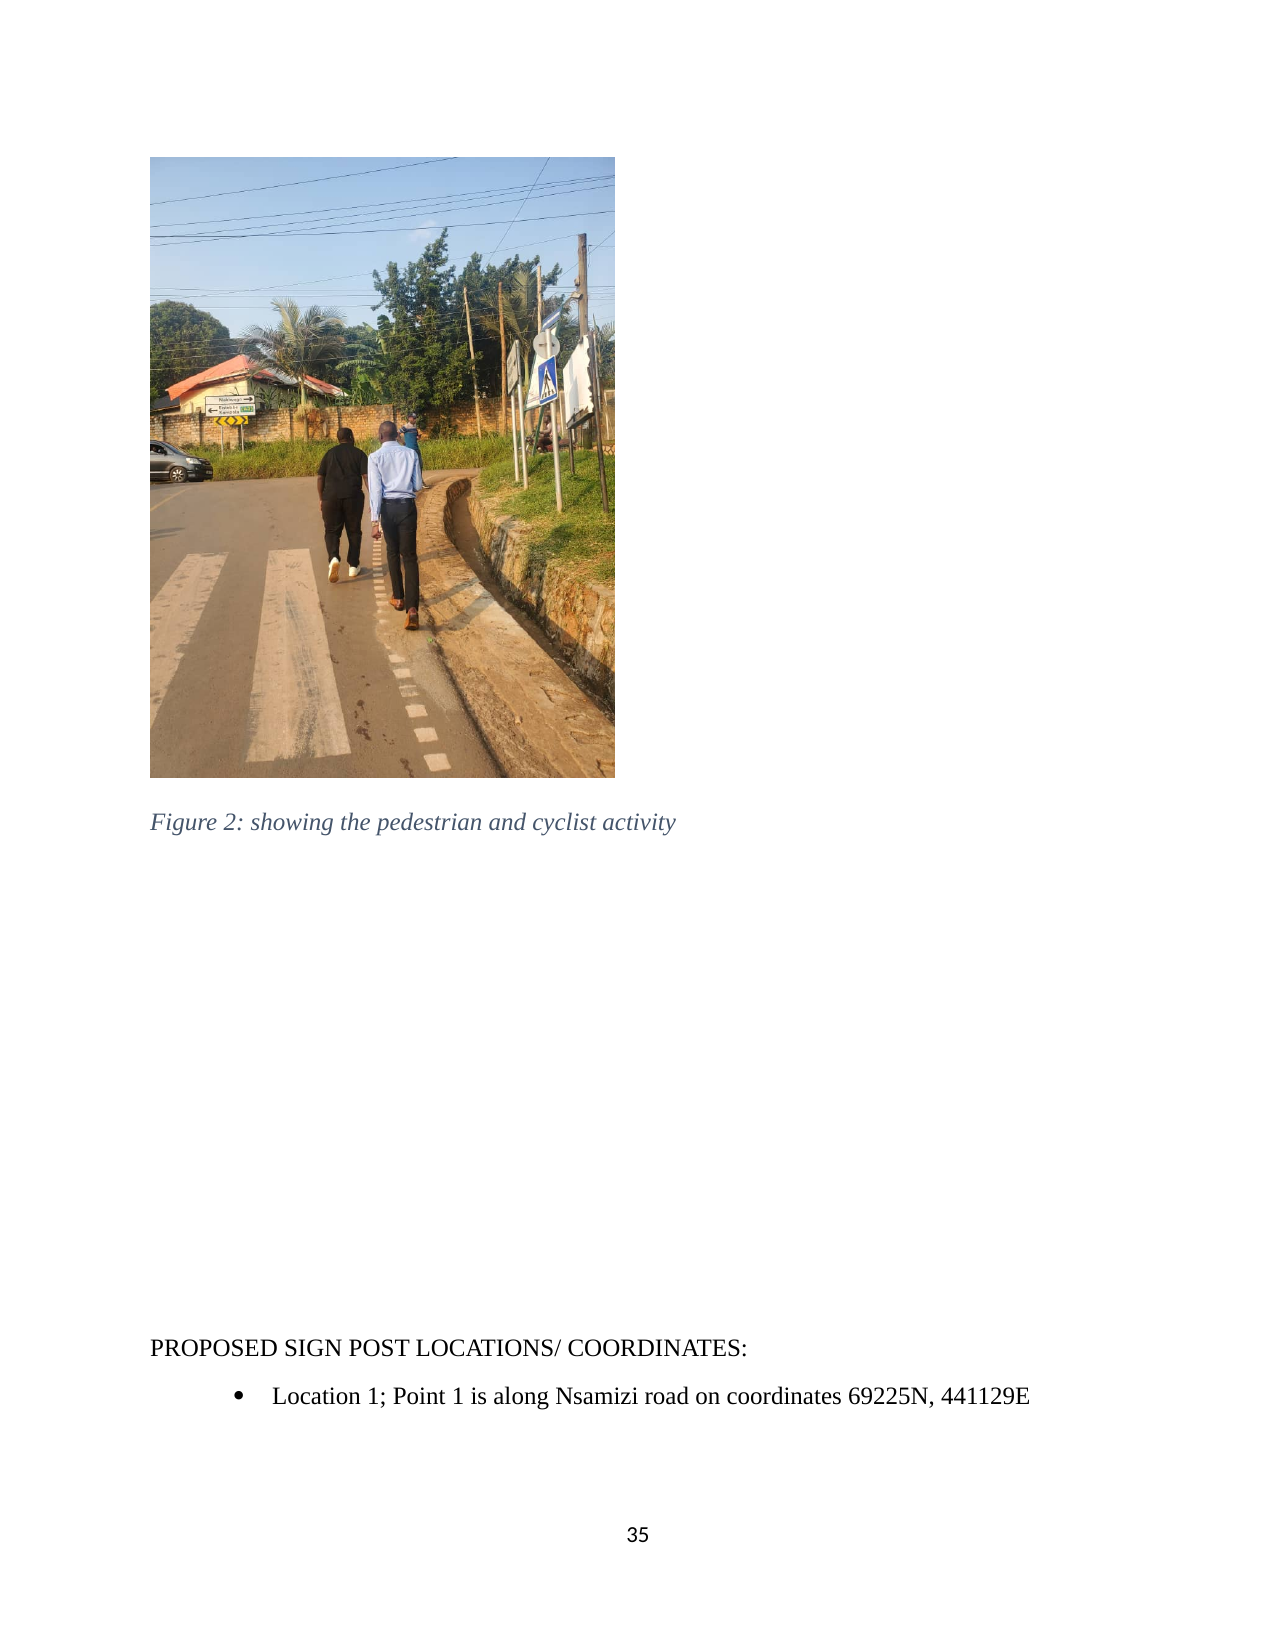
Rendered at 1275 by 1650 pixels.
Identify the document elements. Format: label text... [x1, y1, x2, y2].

text PROPOSED SIGN POST LOCATIONS/ COORDINATES: [150, 1333, 1125, 1362]
text Figure 2: showing the pedestrian and cyclist activity [150, 807, 1125, 835]
list Location 1; Point 1 is along Nsamizi road on coordinates 69225N, 441129E [234, 1381, 1125, 1410]
picture [150, 157, 615, 778]
